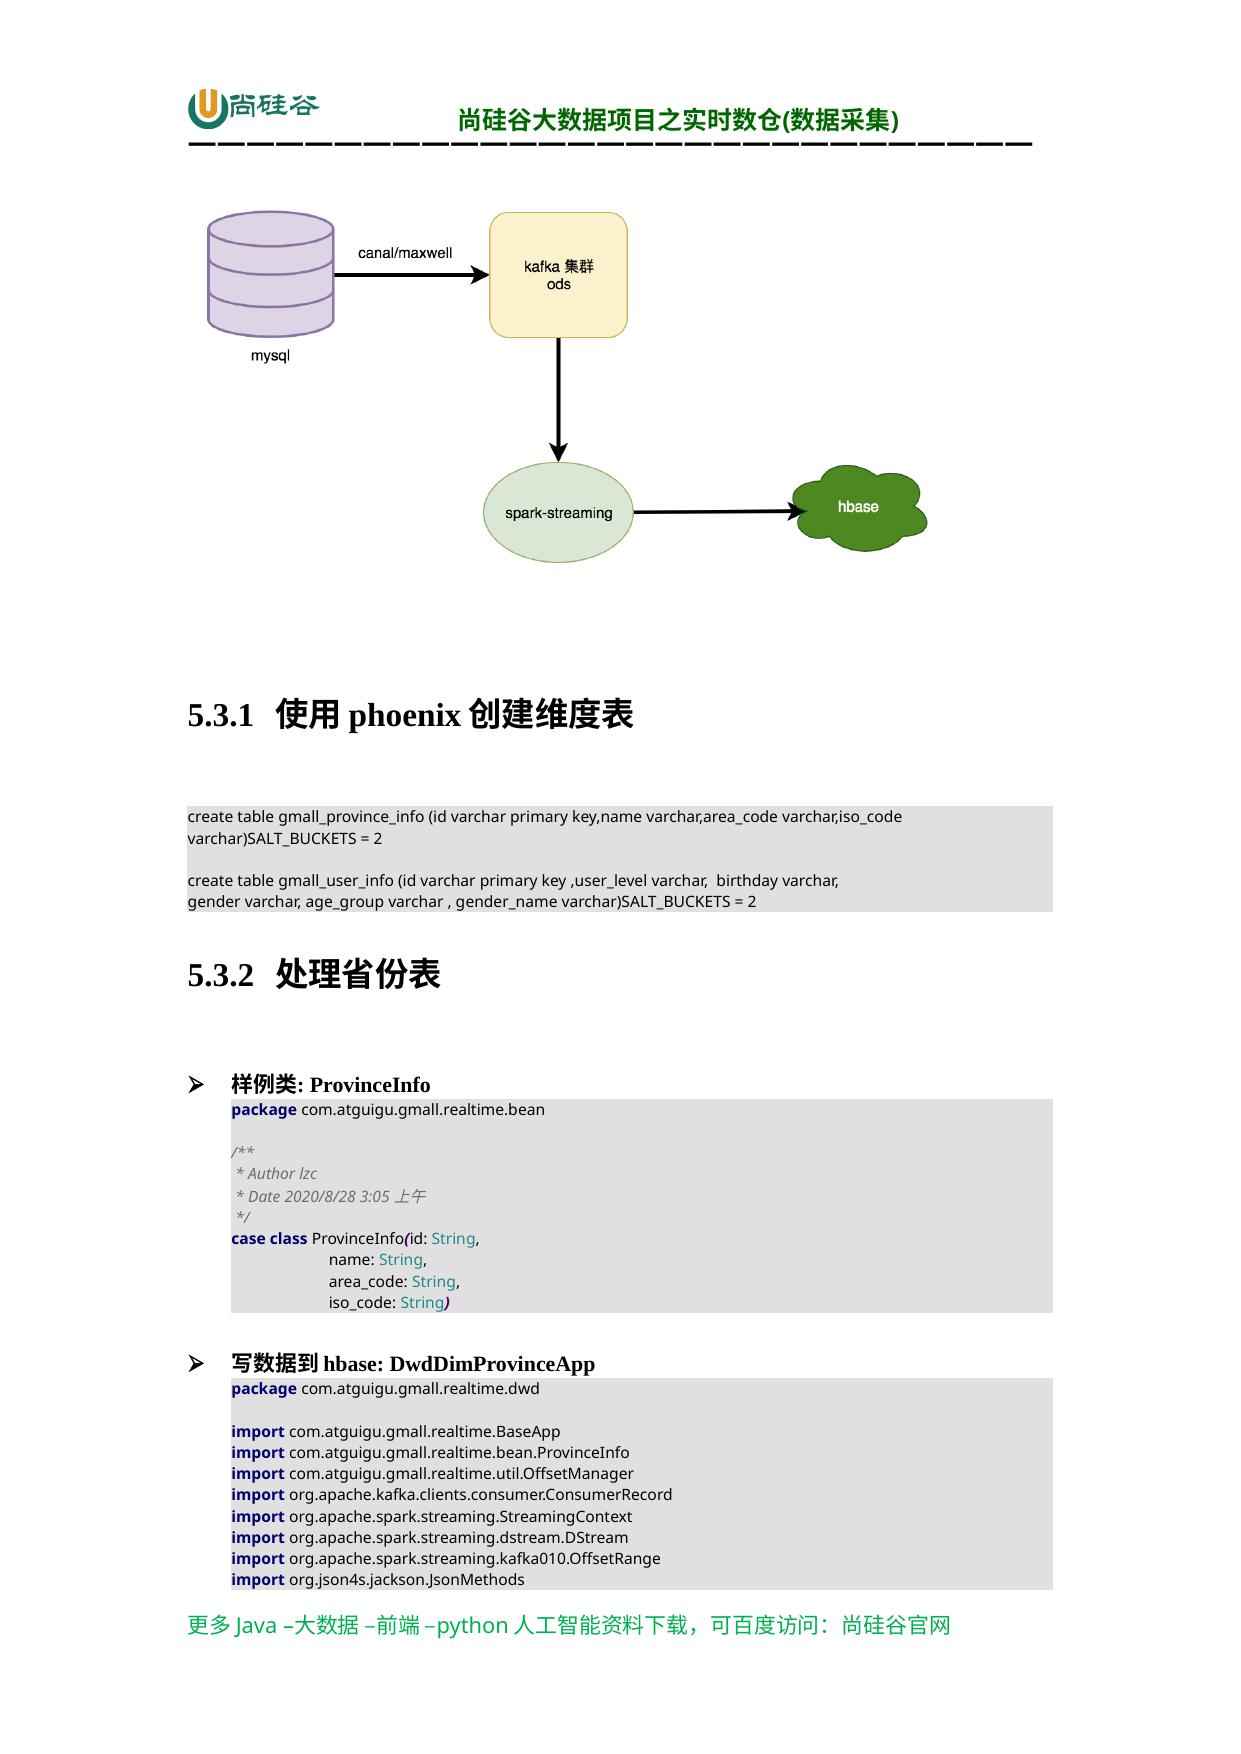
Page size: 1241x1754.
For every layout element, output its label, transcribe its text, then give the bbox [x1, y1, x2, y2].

text name: String, [231, 1249, 1053, 1270]
subtitle 使用phoenix创建维度表 [187, 679, 1053, 744]
picture [187, 88, 321, 130]
text import com.atguigu.gmall.realtime.util.OffsetManager [231, 1463, 1053, 1484]
text package com.atguigu.gmall.realtime.dwd [231, 1378, 1053, 1399]
text import org.apache.kafka.clients.consumer.ConsumerRecord [231, 1484, 1053, 1505]
list 样例类: ProvinceInfo [187, 1066, 1053, 1099]
text create table gmall_province_info (id varchar primary key,name varchar,area_code varchar,iso_code varchar)SALT_BUCKETS = 2 [187, 806, 1053, 849]
text area_code: String, [231, 1270, 1053, 1292]
picture [187, 165, 948, 614]
text case class ProvinceInfo(id: String, [231, 1228, 1053, 1249]
text import com.atguigu.gmall.realtime.bean.ProvinceInfo [231, 1442, 1053, 1463]
text gender varchar, age_group varchar , gender_name varchar)SALT_BUCKETS = 2 [187, 891, 1053, 912]
text create table gmall_user_info (id varchar primary key ,user_level varchar, birthday varchar, [187, 870, 1053, 891]
subtitle 处理省份表 [187, 939, 1053, 1004]
text import org.apache.spark.streaming.kafka010.OffsetRange [231, 1548, 1053, 1569]
text import org.json4s.jackson.JsonMethods [231, 1569, 1053, 1590]
text import org.apache.spark.streaming.StreamingContext [231, 1505, 1053, 1527]
text /** [231, 1141, 1053, 1163]
text package com.atguigu.gmall.realtime.bean [231, 1099, 1053, 1120]
text import org.apache.spark.streaming.dstream.DStream [231, 1527, 1053, 1548]
text * Date 2020/8/28 3:05 上午 [231, 1184, 1053, 1207]
text */ [231, 1207, 1053, 1228]
text import com.atguigu.gmall.realtime.BaseApp [231, 1420, 1053, 1442]
text * Author lzc [231, 1163, 1053, 1184]
list 写数据到hbase: DwdDimProvinceApp [187, 1345, 1053, 1378]
text iso_code: String) [231, 1292, 1053, 1313]
